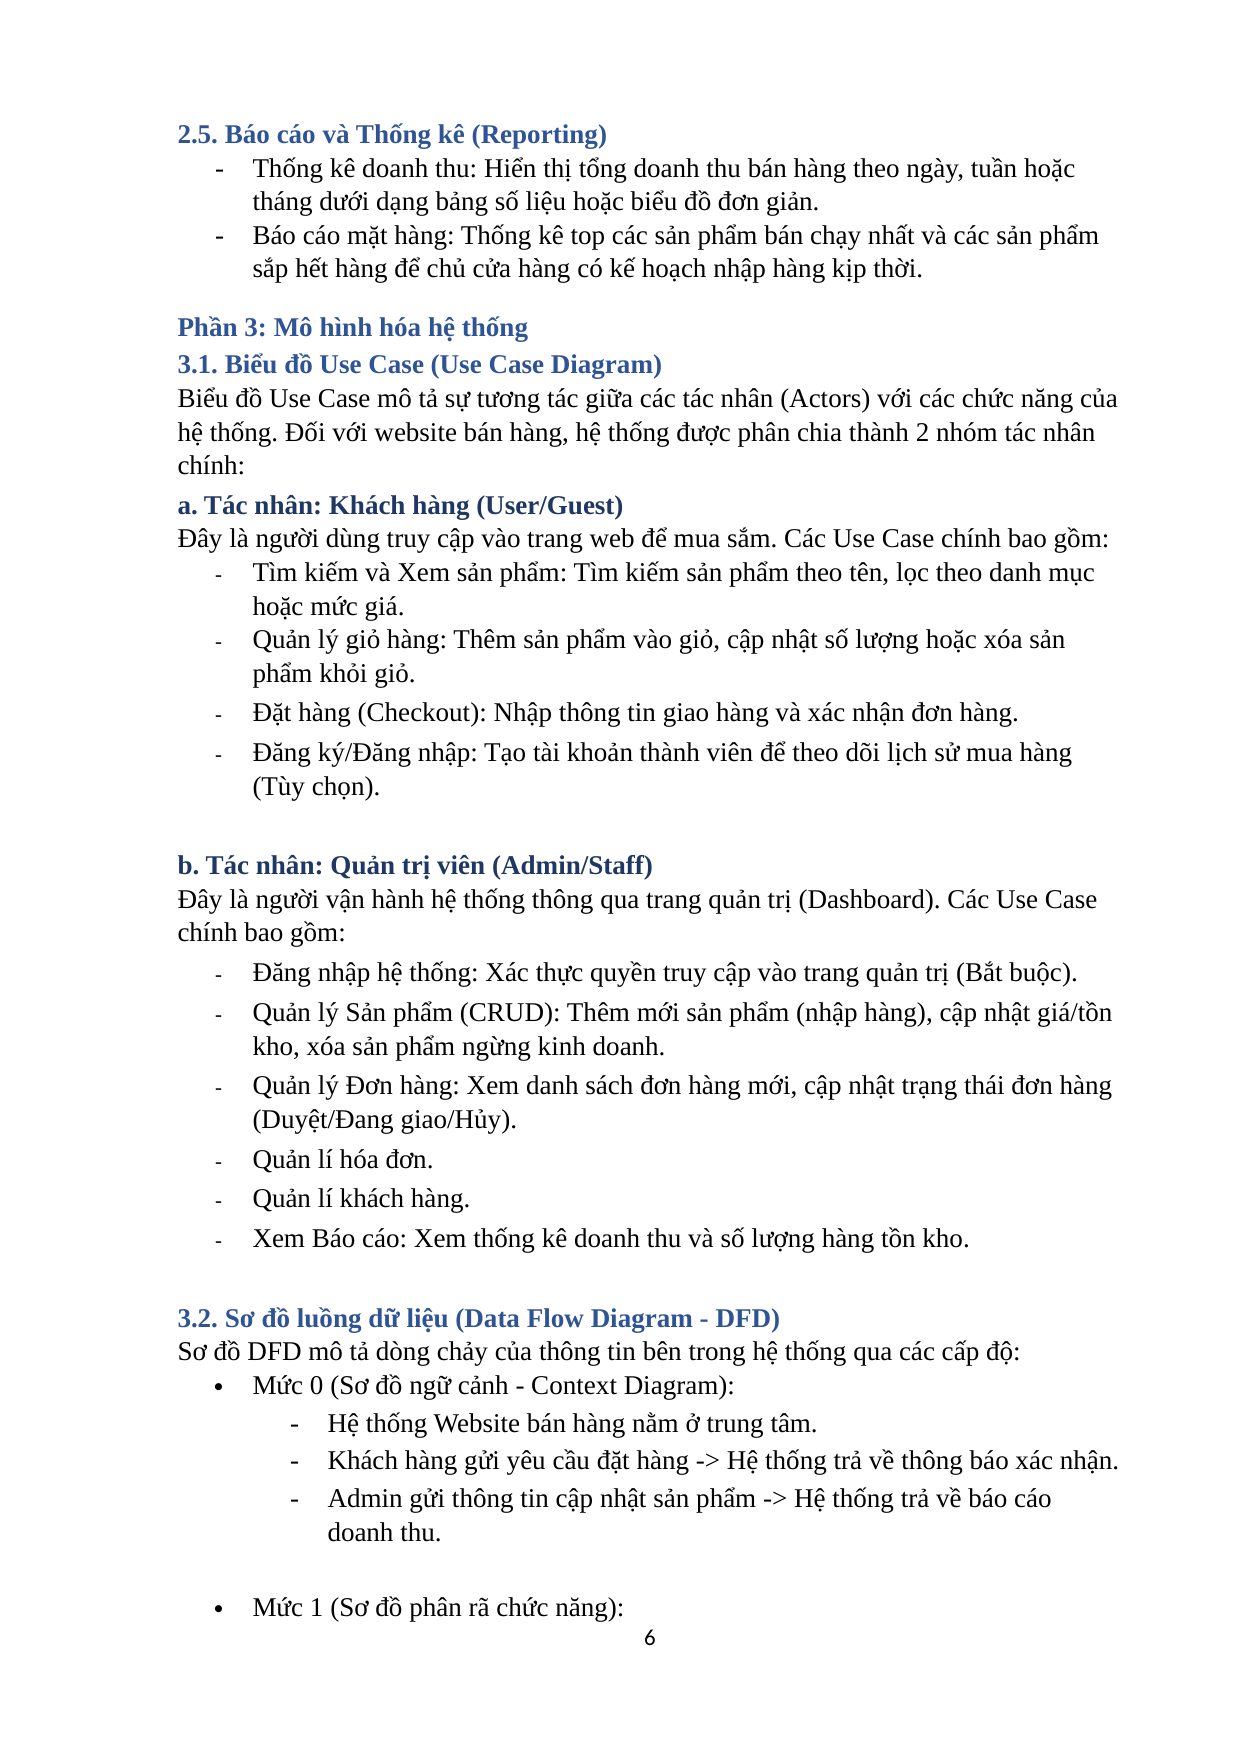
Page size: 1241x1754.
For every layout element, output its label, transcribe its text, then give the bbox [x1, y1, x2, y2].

list Mức 0 (Sơ đồ ngữ cảnh - Context Diagram): [215, 1369, 1122, 1400]
text Đây là người dùng truy cập vào trang web để mua sắm. Các Use Case chính bao gồm: [177, 522, 1122, 554]
list Admin gửi thông tin cập nhật sản phẩm -> Hệ thống trả về báo cáo doanh thu. [290, 1482, 1122, 1547]
list Thống kê doanh thu: Hiển thị tổng doanh thu bán hàng theo ngày, tuần hoặc tháng dưới dạng bảng số liệu hoặc biểu đồ đơn giản. [215, 152, 1122, 216]
list Quản lý Đơn hàng: Xem danh sách đơn hàng mới, cập nhật trạng thái đơn hàng (Duyệt/Đang giao/Hủy). [215, 1069, 1122, 1134]
subtitle 2.5. Báo cáo và Thống kê (Reporting) [177, 118, 1122, 149]
subtitle b. Tác nhân: Quản trị viên (Admin/Staff) [177, 849, 1122, 881]
list Đăng ký/Đăng nhập: Tạo tài khoản thành viên để theo dõi lịch sử mua hàng (Tùy chọn). [215, 736, 1122, 801]
subtitle 3.2. Sơ đồ luồng dữ liệu (Data Flow Diagram - DFD) [177, 1302, 1122, 1333]
list Xem Báo cáo: Xem thống kê doanh thu và số lượng hàng tồn kho. [215, 1222, 1122, 1253]
list Tìm kiếm và Xem sản phẩm: Tìm kiếm sản phẩm theo tên, lọc theo danh mục hoặc mức giá. [215, 556, 1122, 621]
list Báo cáo mặt hàng: Thống kê top các sản phẩm bán chạy nhất và các sản phẩm sắp hết hàng để chủ cửa hàng có kế hoạch nhập hàng kịp thời. [215, 219, 1122, 283]
list Quản lí hóa đơn. [215, 1143, 1122, 1174]
list Đăng nhập hệ thống: Xác thực quyền truy cập vào trang quản trị (Bắt buộc). [215, 956, 1122, 987]
list Hệ thống Website bán hàng nằm ở trung tâm. [290, 1407, 1122, 1438]
text Đây là người vận hành hệ thống thông qua trang quản trị (Dashboard). Các Use Case chính bao gồm: [177, 883, 1122, 948]
list Quản lí khách hàng. [215, 1182, 1122, 1214]
list Mức 1 (Sơ đồ phân rã chức năng): [215, 1591, 1122, 1622]
list Khách hàng gửi yêu cầu đặt hàng -> Hệ thống trả về thông báo xác nhận. [290, 1444, 1122, 1476]
subtitle a. Tác nhân: Khách hàng (User/Guest) [177, 489, 1122, 520]
list Quản lý Sản phẩm (CRUD): Thêm mới sản phẩm (nhập hàng), cập nhật giá/tồn kho, xóa sản phẩm ngừng kinh doanh. [215, 996, 1122, 1061]
subtitle Phần 3: Mô hình hóa hệ thống [177, 311, 1122, 342]
text Sơ đồ DFD mô tả dòng chảy của thông tin bên trong hệ thống qua các cấp độ: [177, 1335, 1122, 1367]
subtitle 3.1. Biểu đồ Use Case (Use Case Diagram) [177, 348, 1122, 380]
list Đặt hàng (Checkout): Nhập thông tin giao hàng và xác nhận đơn hàng. [215, 696, 1122, 728]
text Biểu đồ Use Case mô tả sự tương tác giữa các tác nhân (Actors) với các chức năng của hệ thống. Đối với website bán hàng, hệ thống được phân chia thành 2 nhóm tác nhân chính: [177, 382, 1122, 480]
list Quản lý giỏ hàng: Thêm sản phẩm vào giỏ, cập nhật số lượng hoặc xóa sản phẩm khỏi giỏ. [215, 623, 1122, 688]
